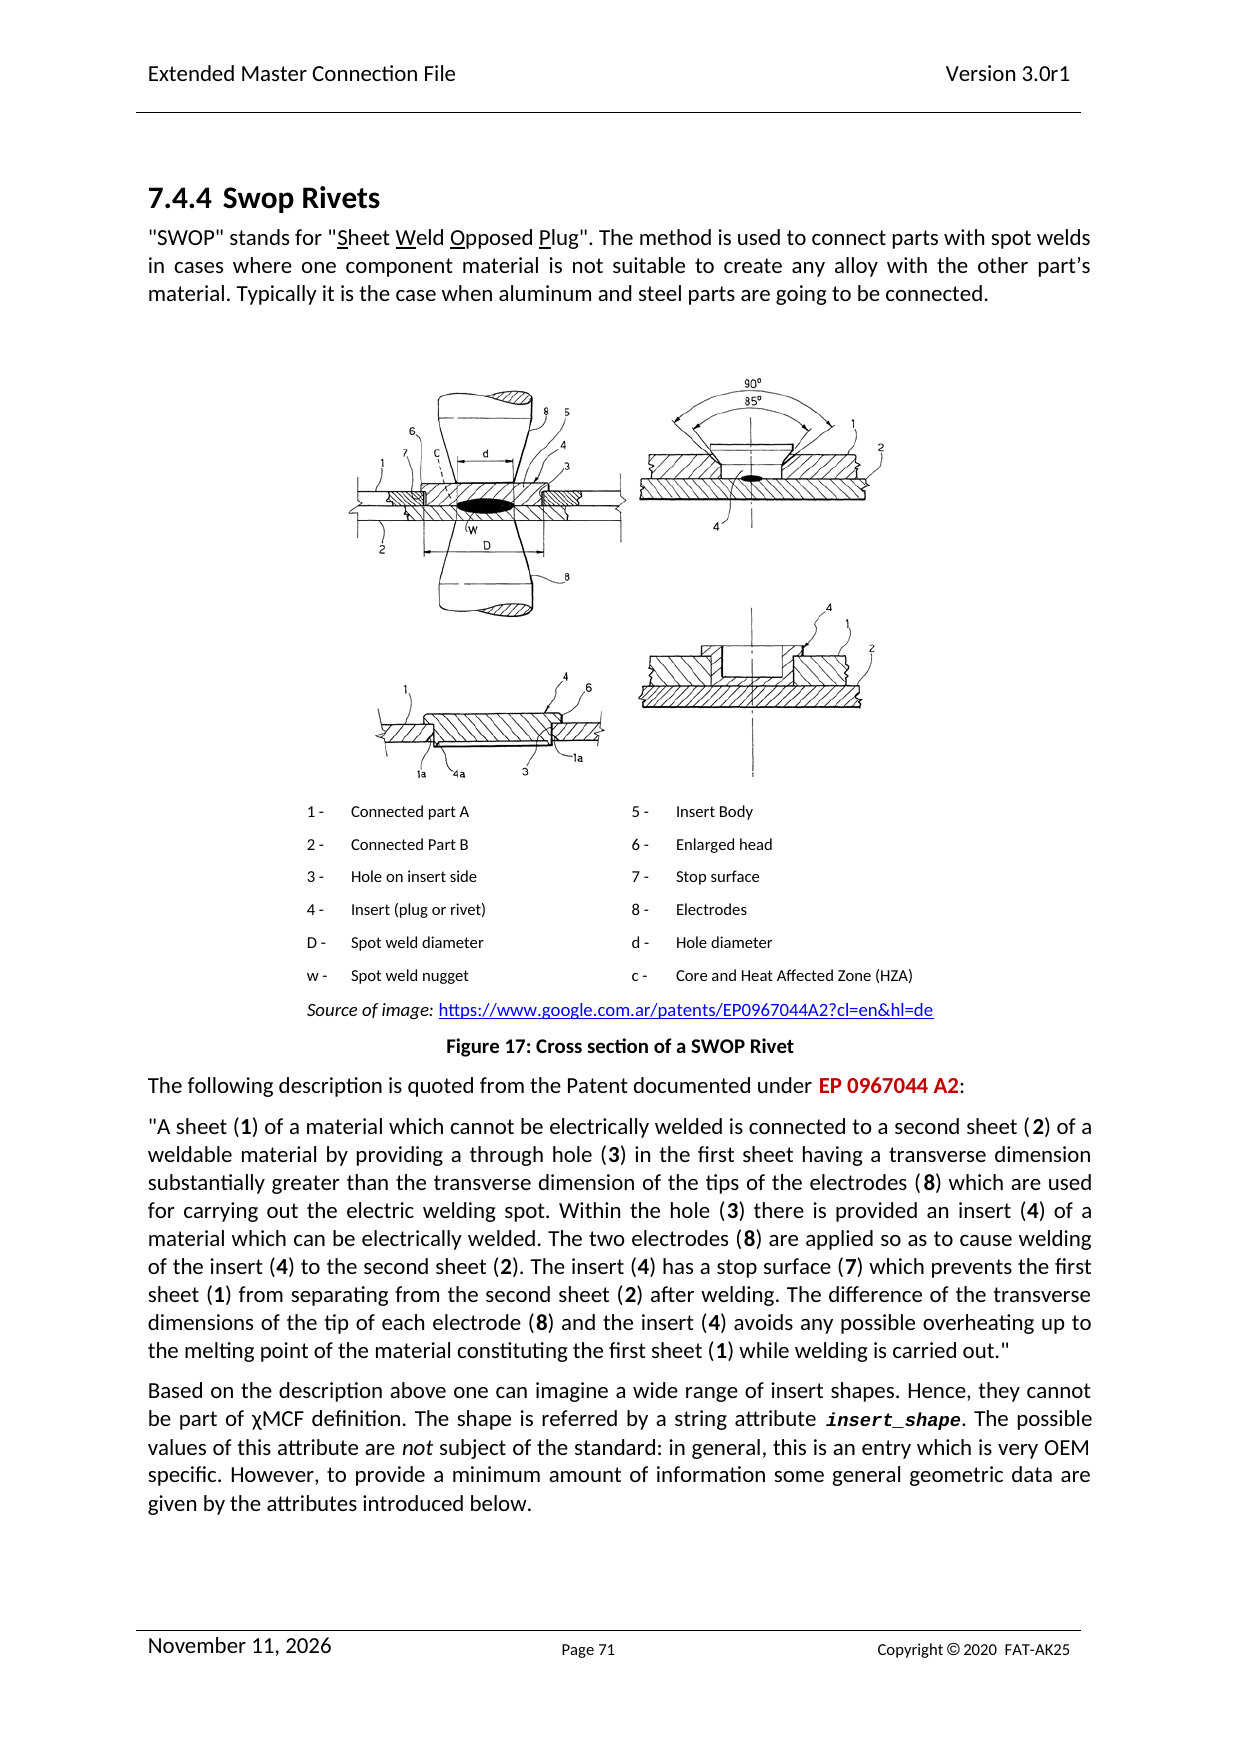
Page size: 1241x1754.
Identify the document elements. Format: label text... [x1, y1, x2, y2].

text The following description is quoted from the Patent documented under EP 0967044 A2: [148, 1071, 1092, 1099]
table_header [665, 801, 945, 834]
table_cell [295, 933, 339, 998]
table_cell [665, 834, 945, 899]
text Figure 17: Cross section of a SWOP Rivet [148, 1033, 1092, 1059]
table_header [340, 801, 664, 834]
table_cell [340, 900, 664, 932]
picture [331, 360, 909, 789]
subtitle Swop Rivets [148, 179, 1092, 217]
text "SWOP" stands for "Sheet Weld Opposed Plug". The method is used to connect parts with spot welds in cases where one component material is not suitable to create any alloy with the other part’s material. Typically it is the case when aluminum and steel parts are going to be connected. [148, 223, 1092, 307]
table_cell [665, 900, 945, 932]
text Source of image: https://www.google.com.ar/patents/EP0967044A2?cl=en&hl=de [148, 998, 1092, 1021]
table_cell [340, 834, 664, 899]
text "A sheet (1) of a material which cannot be electrically welded is connected to a second sheet (2) of a weldable material by providing a through hole (3) in the first sheet having a transverse dimension substantially greater than the transverse dimension of the tips of the electrodes (8) which are used for carrying out the electric welding spot. Within the hole (3) there is provided an insert (4) of a material which can be electrically welded. The two electrodes (8) are applied so as to cause welding of the insert (4) to the second sheet (2). The insert (4) has a stop surface (7) which prevents the first sheet (1) from separating from the second sheet (2) after welding. The difference of the transverse dimensions of the tip of each electrode (8) and the insert (4) avoids any possible overheating up to the melting point of the material constituting the first sheet (1) while welding is carried out." [148, 1112, 1092, 1364]
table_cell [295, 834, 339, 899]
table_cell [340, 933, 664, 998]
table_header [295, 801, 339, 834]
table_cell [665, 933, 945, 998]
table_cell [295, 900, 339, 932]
text Based on the description above one can imagine a wide range of insert shapes. Hence, they cannot be part of χMCF definition. The shape is referred by a string attribute insert_shape. The possible values of this attribute are not subject of the standard: in general, this is an entry which is very OEM specific. However, to provide a minimum amount of information some general geometric data are given by the attributes introduced below. [148, 1377, 1092, 1517]
